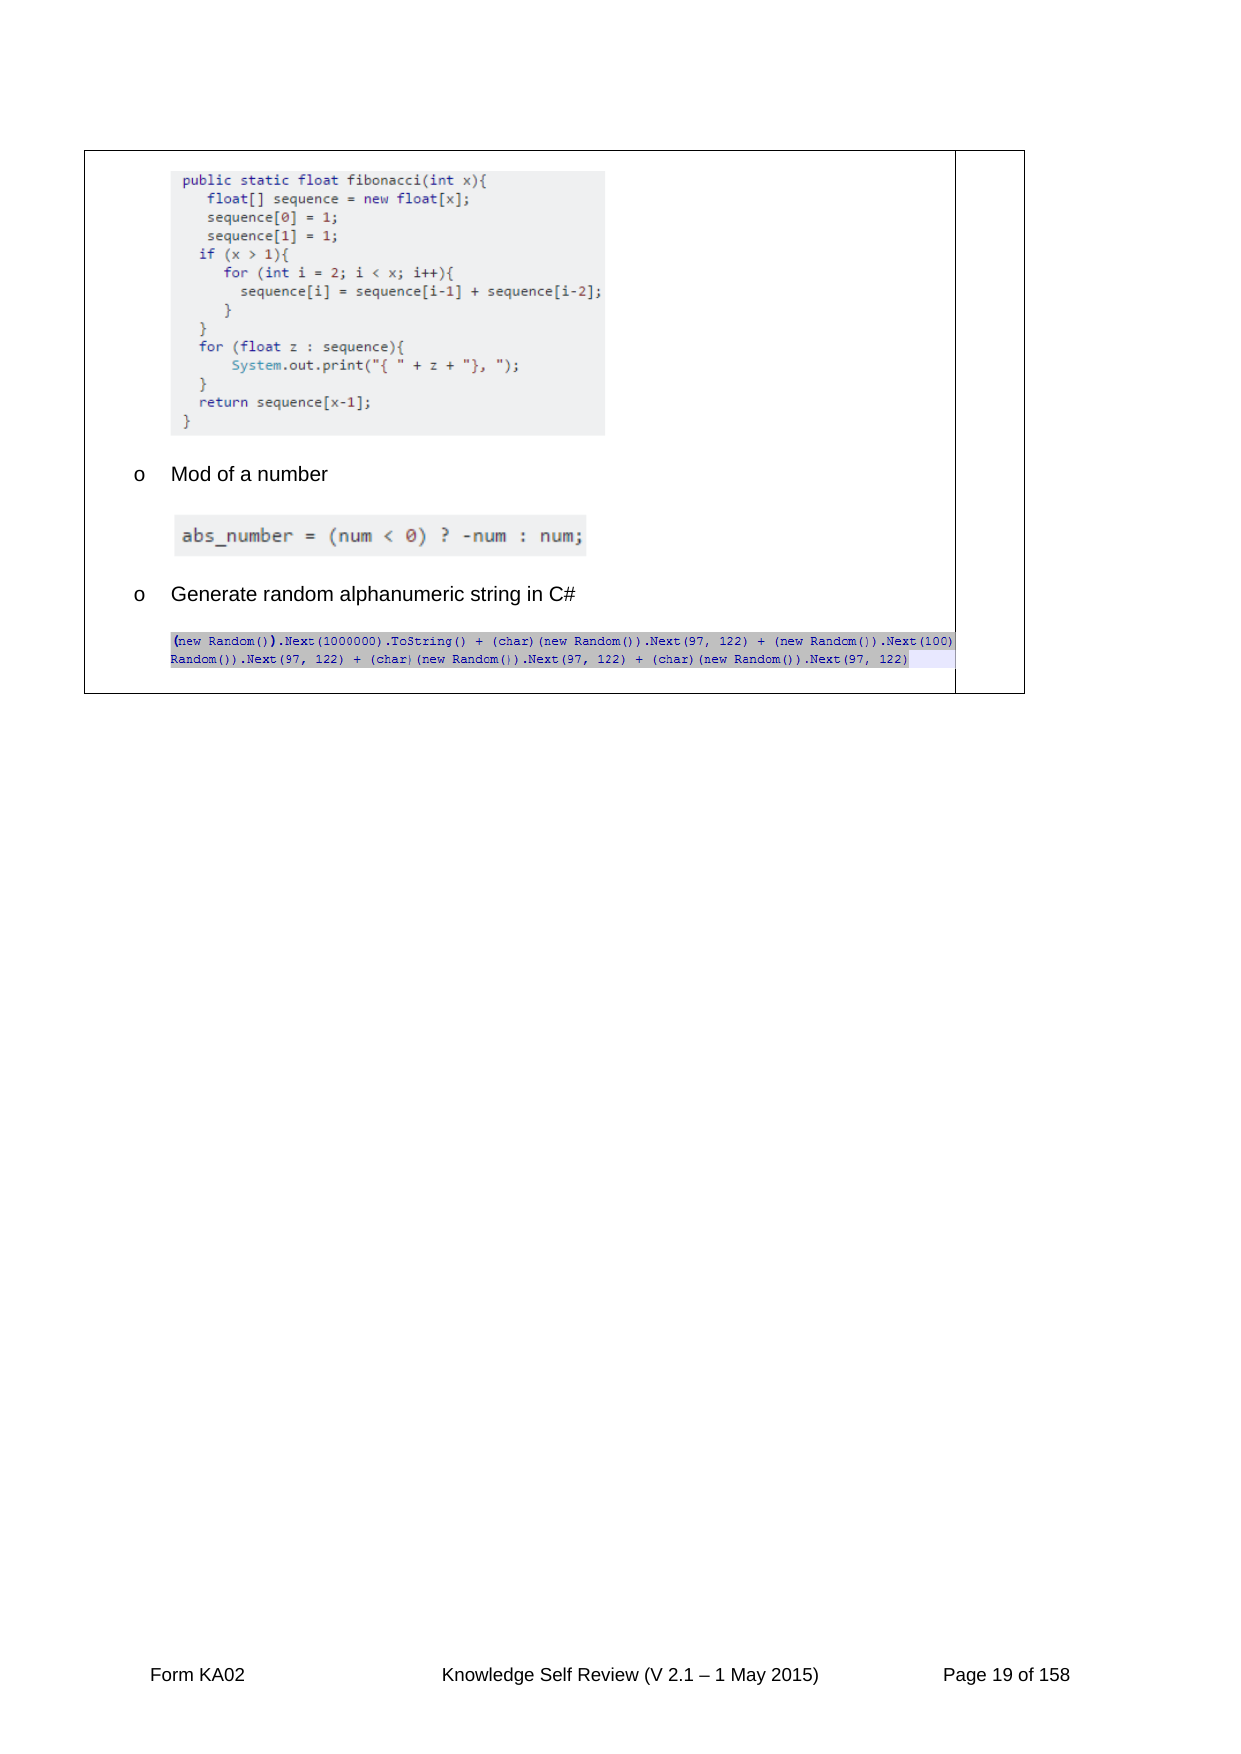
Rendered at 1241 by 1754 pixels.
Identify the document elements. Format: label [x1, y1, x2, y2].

picture [170, 171, 605, 438]
table_cell [956, 151, 1024, 693]
picture [170, 632, 956, 669]
picture [170, 512, 587, 558]
table_cell [85, 151, 955, 693]
